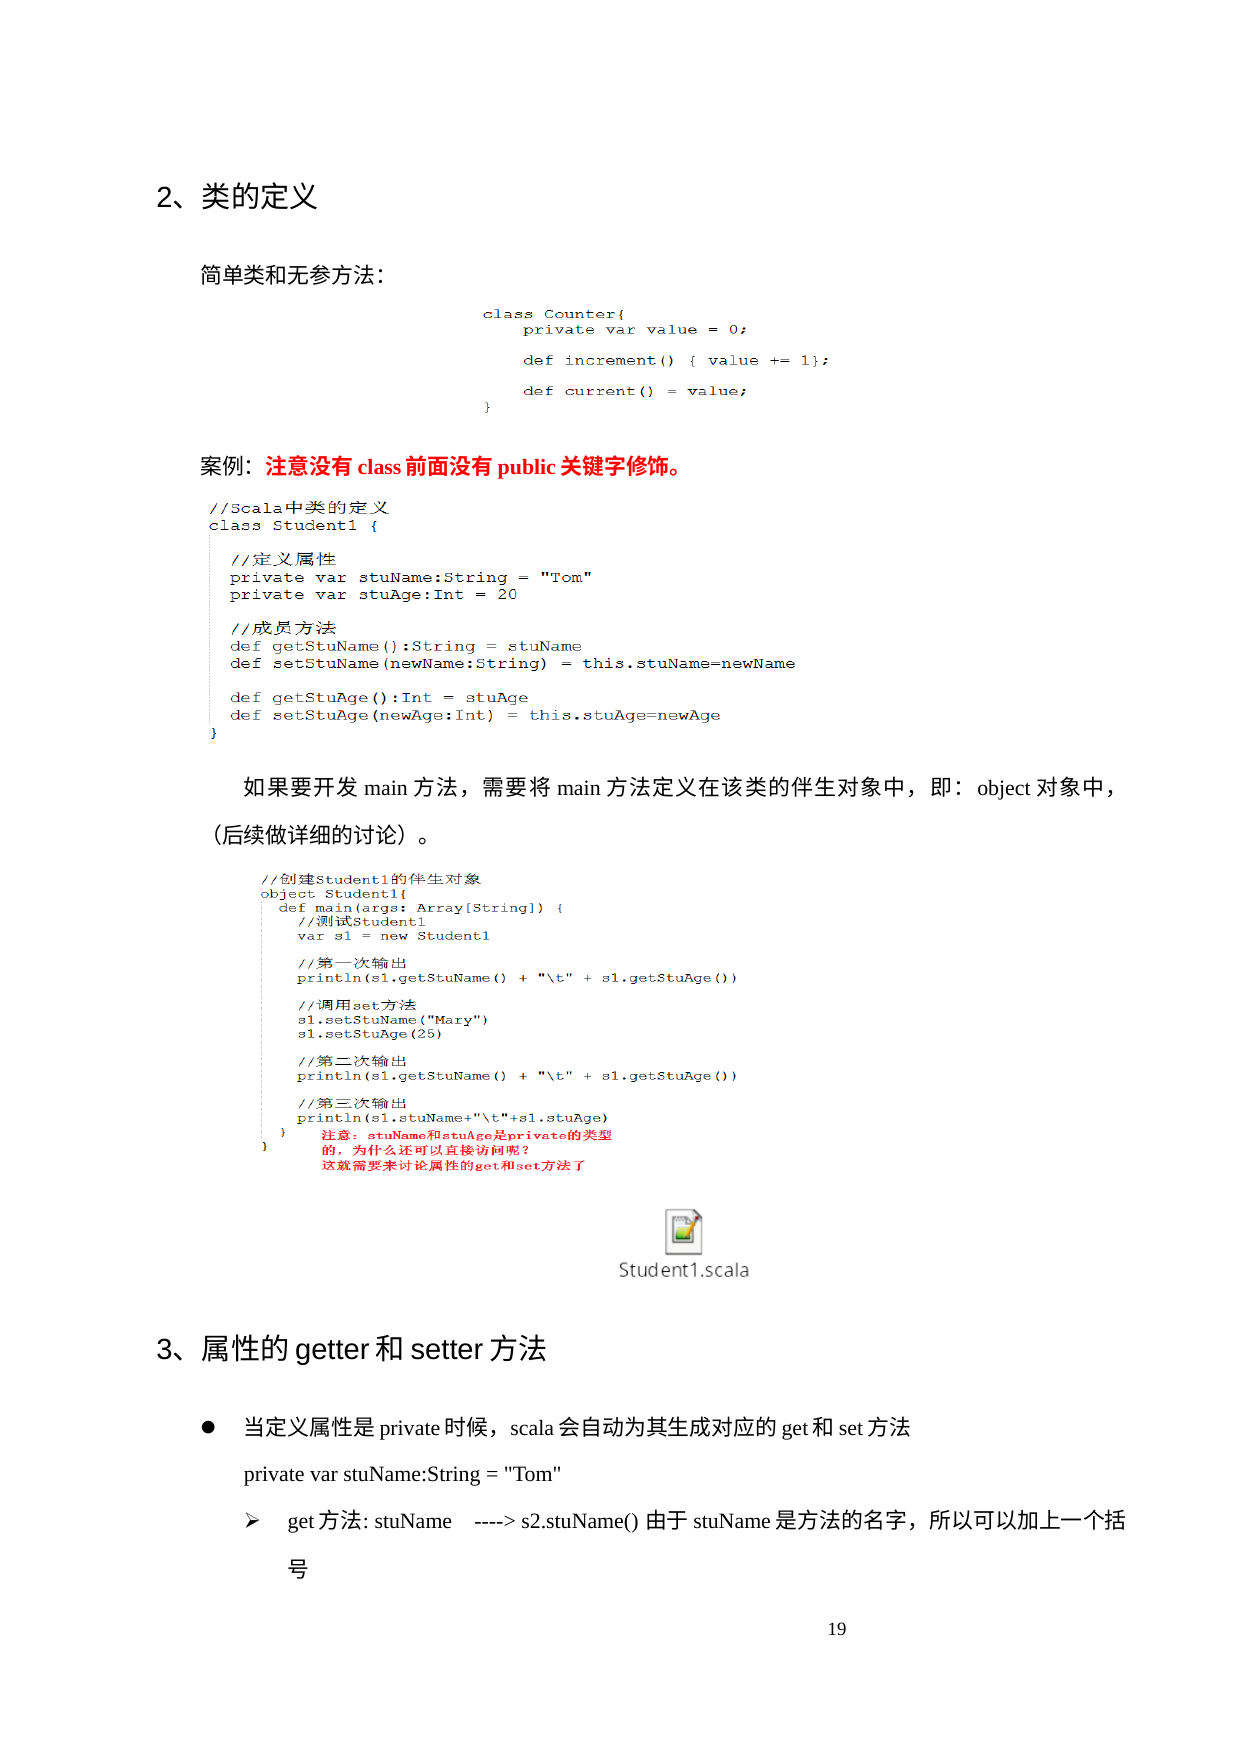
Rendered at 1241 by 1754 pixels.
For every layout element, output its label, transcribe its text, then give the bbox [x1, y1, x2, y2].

list 当定义属性是private时候，scala会自动为其生成对应的get和set方法 [200, 1409, 1128, 1442]
text 简单类和无参方法： [156, 257, 1128, 290]
subtitle 2、类的定义 [112, 162, 1128, 227]
text 如果要开发main方法，需要将main方法定义在该类的伴生对象中，即：object对象中，（后续做详细的讨论）。 [200, 769, 1128, 851]
picture [243, 866, 753, 1179]
picture [482, 305, 845, 417]
list get方法: stuName ----> s2.stuName() 由于stuName是方法的名字，所以可以加上一个括号 [244, 1503, 1128, 1584]
subtitle 3、属性的getter和setter方法 [112, 1314, 1128, 1379]
text private var stuName:String = "Tom" [200, 1458, 1128, 1490]
text 案例：注意没有class前面没有public关键字修饰。 [156, 448, 1128, 481]
picture [200, 496, 807, 746]
